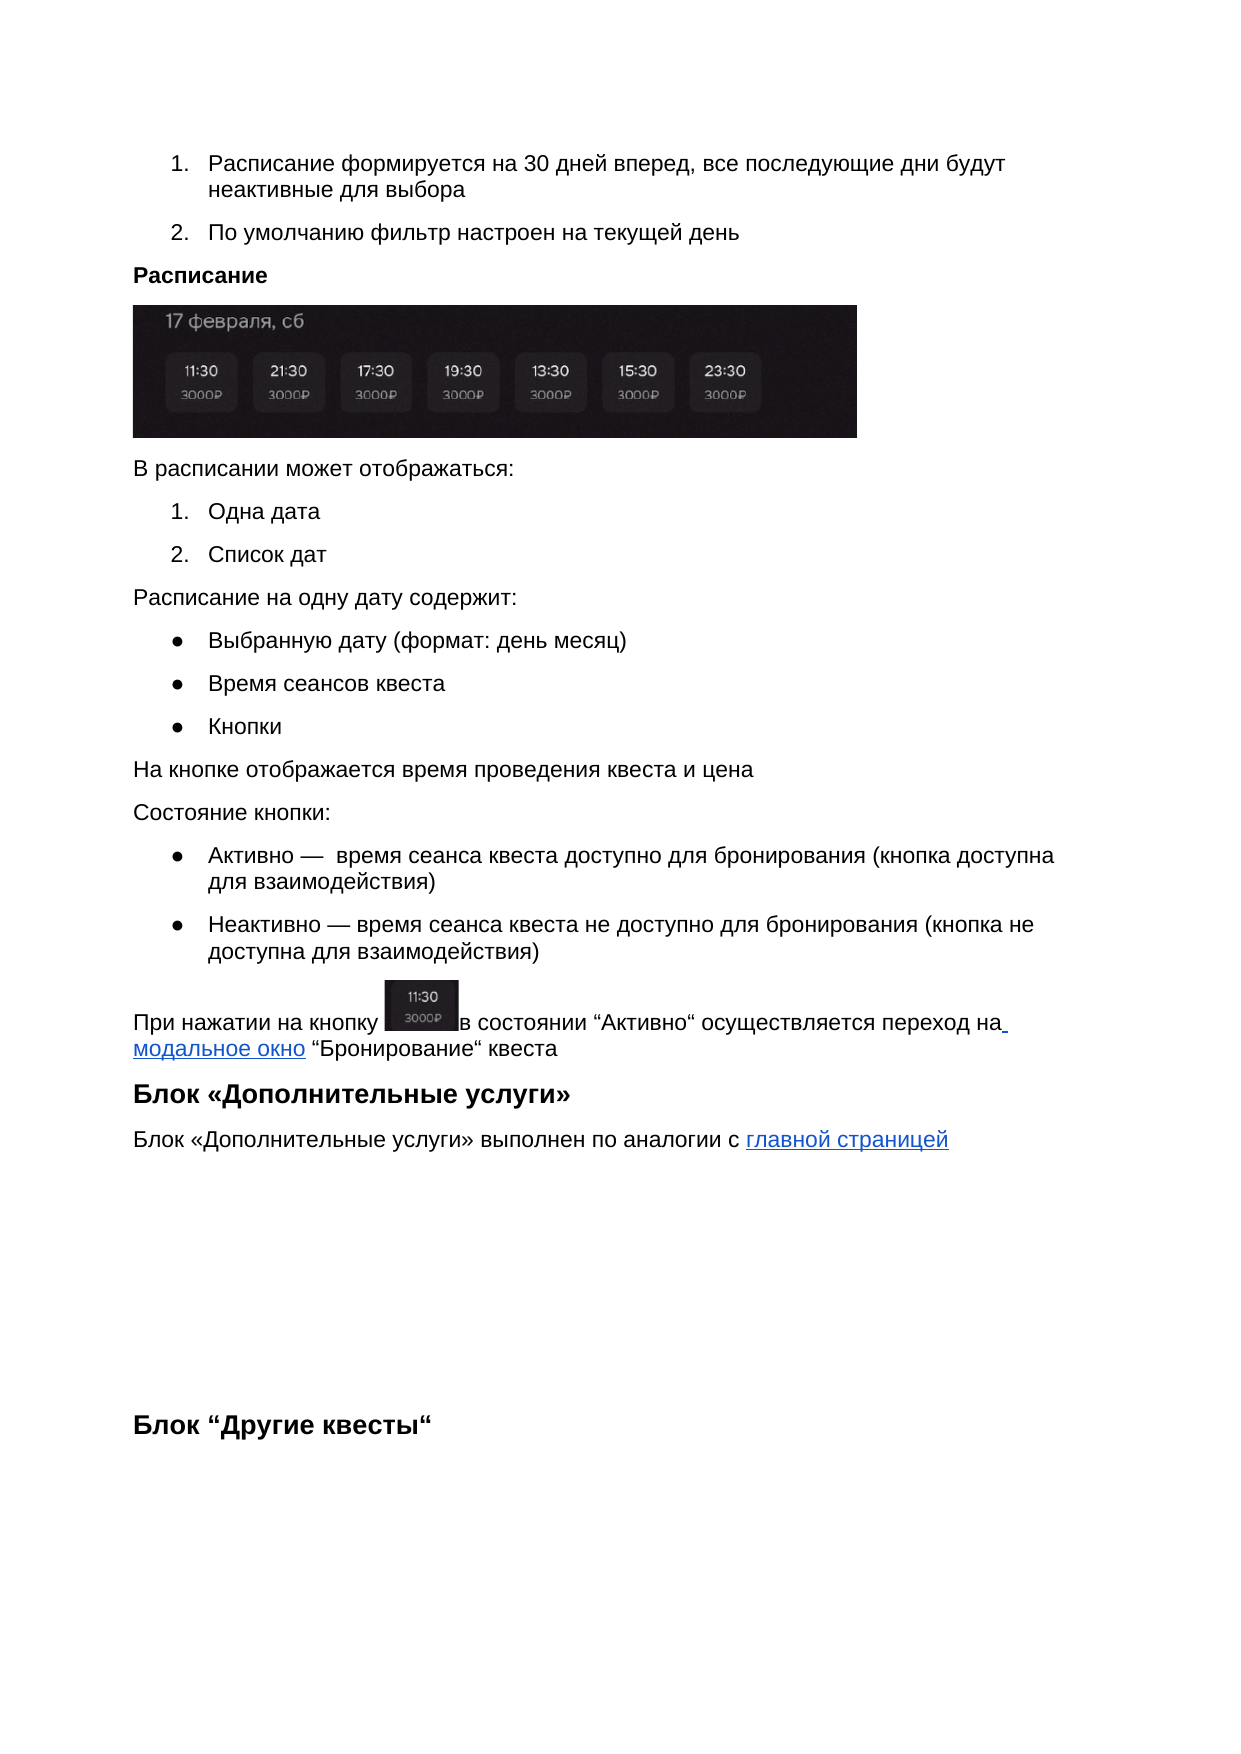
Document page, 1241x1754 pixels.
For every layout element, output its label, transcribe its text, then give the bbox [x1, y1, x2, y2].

list Кнопки [170, 713, 1090, 739]
list Неактивно — время сеанса квеста не доступно для бронирования (кнопка не доступна для взаимодействия) [170, 911, 1090, 964]
subtitle Блок «Дополнительные услуги» [133, 1078, 1090, 1109]
text Состояние кнопки: [133, 799, 1090, 825]
text Расписание на одну дату содержит: [133, 584, 1090, 610]
text При нажатии на кнопку в состоянии “Активно“ осуществляется переход на модальное окно “Бронирование“ квеста [133, 981, 1090, 1061]
list Выбранную дату (формат: день месяц) [170, 627, 1090, 653]
list Активно — время сеанса квеста доступно для бронирования (кнопка доступна для взаимодействия) [170, 842, 1090, 894]
picture [132, 305, 857, 438]
text Блок «Дополнительные услуги» выполнен по аналогии с главной страницей [133, 1126, 1090, 1152]
list По умолчанию фильтр настроен на текущей день [170, 219, 1090, 246]
subtitle Расписание [133, 262, 1090, 289]
picture [384, 980, 459, 1031]
list Расписание формируется на 30 дней вперед, все последующие дни будут неактивные для выбора [170, 150, 1090, 203]
list Одна дата [170, 498, 1090, 524]
list Список дат [170, 541, 1090, 567]
subtitle Блок “Другие квесты“ [133, 1409, 1090, 1440]
list Время сеансов квеста [170, 670, 1090, 696]
text На кнопке отображается время проведения квеста и цена [133, 756, 1090, 782]
text В расписании может отображаться: [133, 455, 1090, 481]
